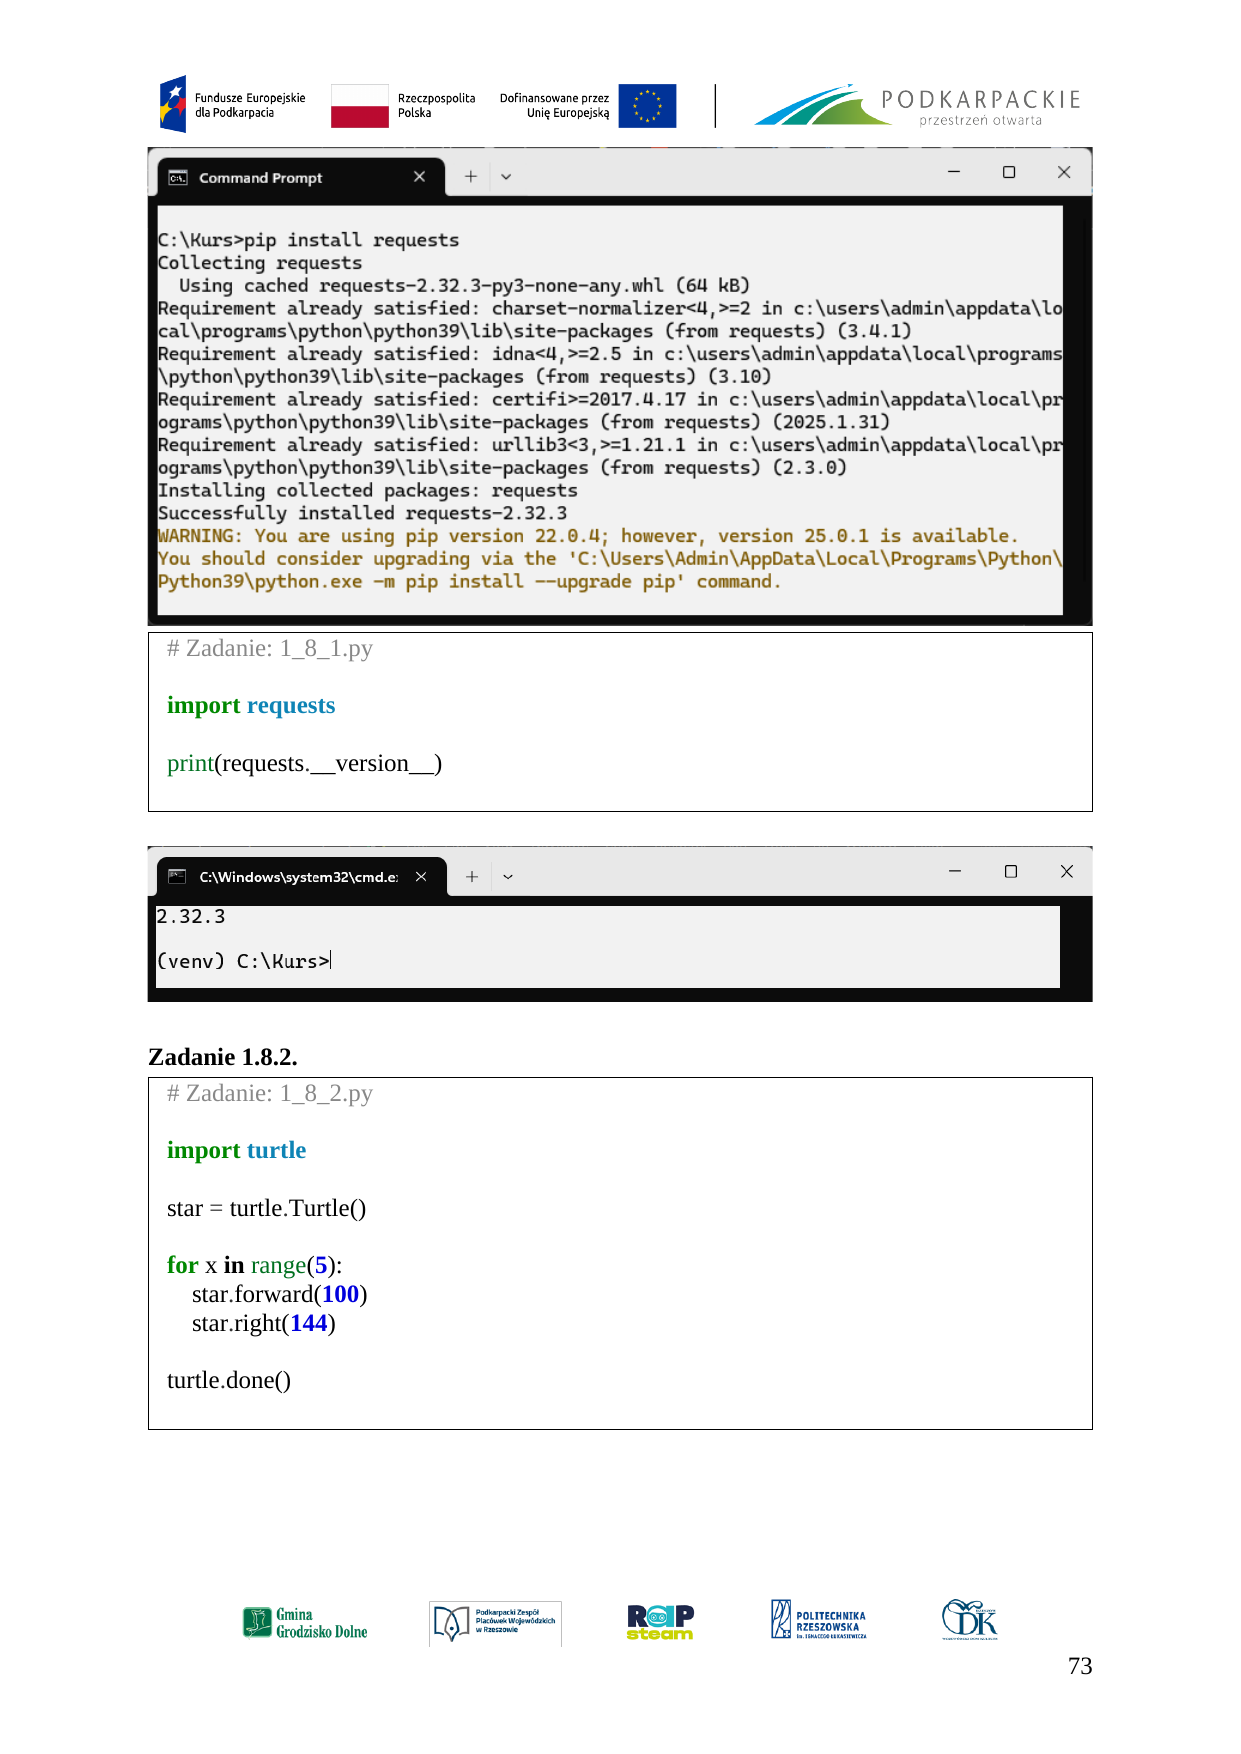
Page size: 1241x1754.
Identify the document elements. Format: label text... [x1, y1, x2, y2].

picture [147, 60, 1093, 626]
table_header [149, 633, 1092, 811]
text Zadanie 1.8.2. [148, 1042, 1092, 1071]
table_header [149, 1078, 1092, 1428]
picture [242, 1585, 998, 1652]
picture [147, 846, 1093, 1002]
